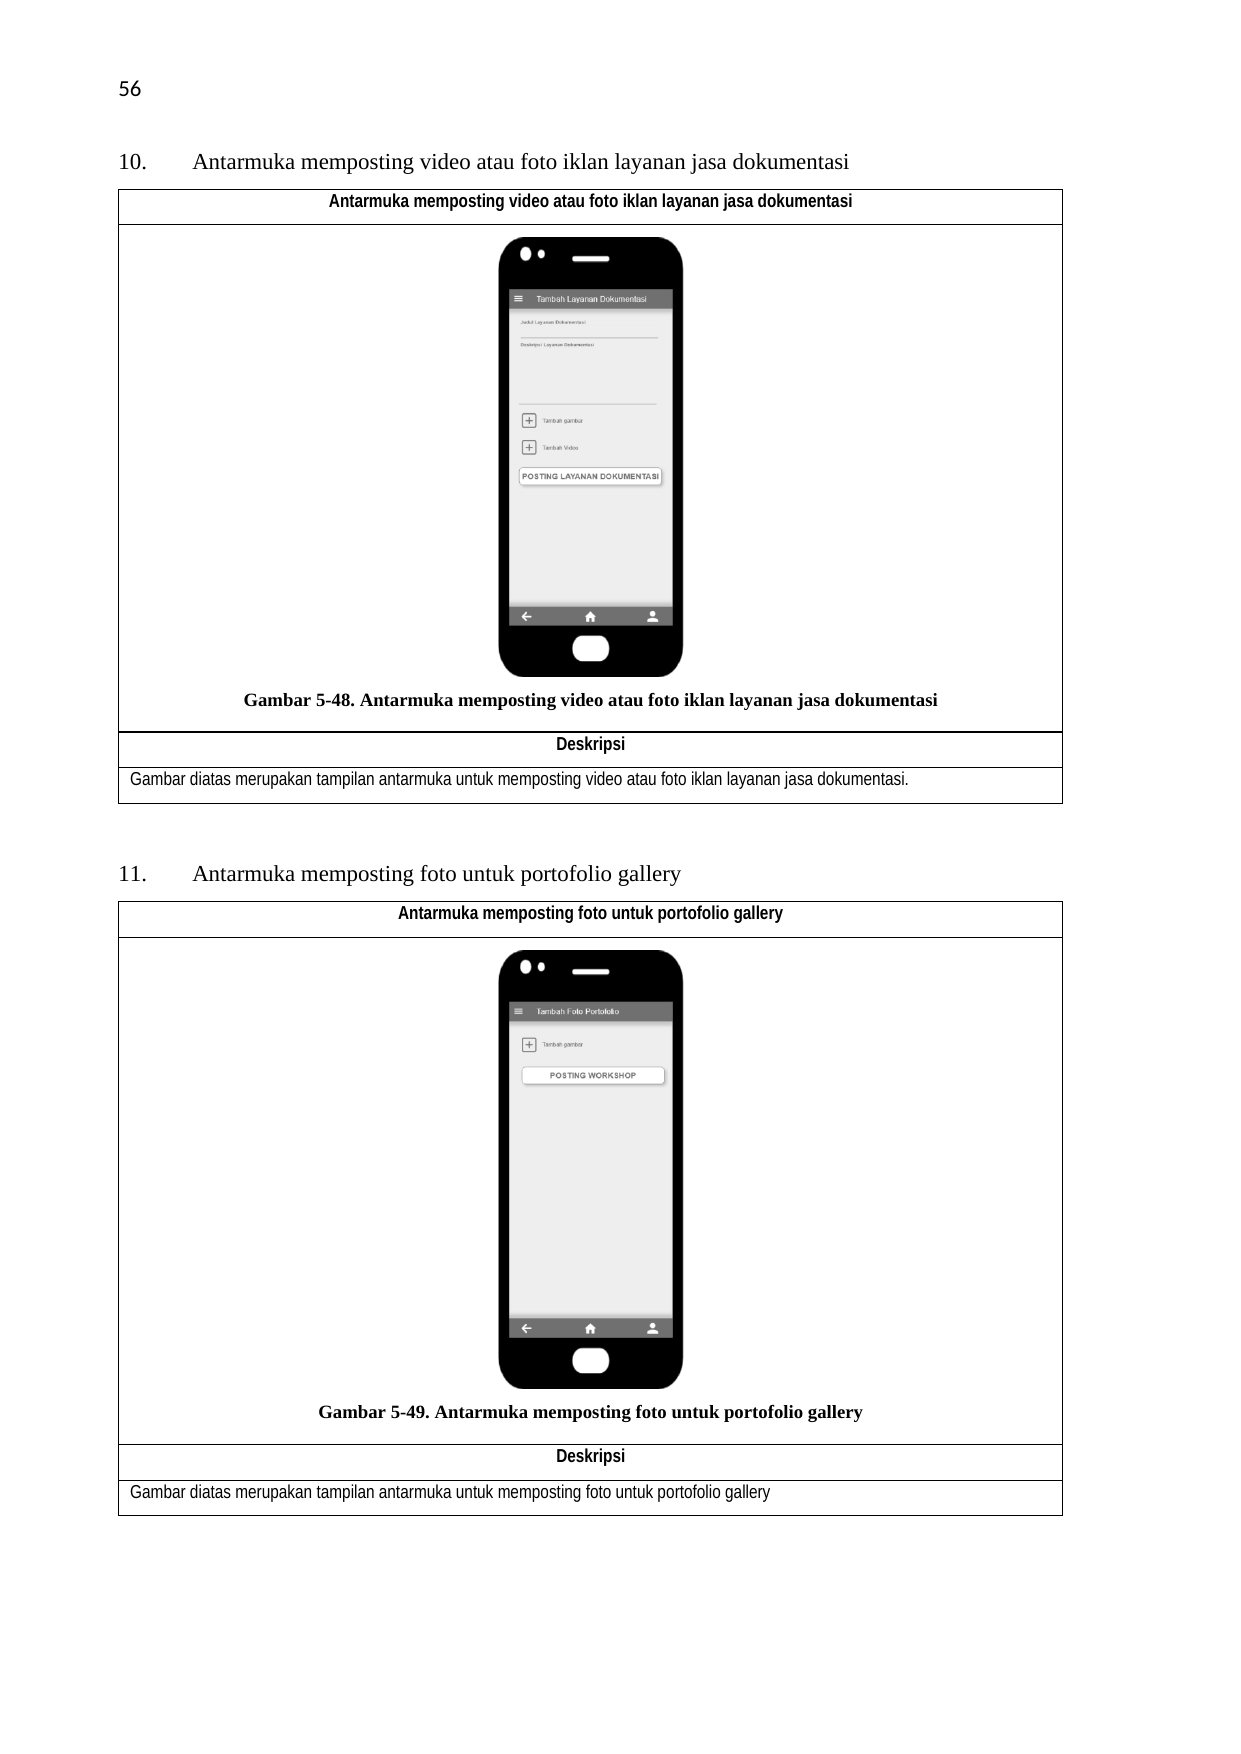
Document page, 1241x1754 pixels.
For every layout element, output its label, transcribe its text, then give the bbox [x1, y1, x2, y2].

picture [419, 237, 762, 677]
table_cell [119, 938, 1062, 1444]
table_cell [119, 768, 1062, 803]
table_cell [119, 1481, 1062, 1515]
picture [419, 950, 762, 1389]
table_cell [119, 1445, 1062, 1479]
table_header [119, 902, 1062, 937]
subtitle Antarmuka memposting video atau foto iklan layanan jasa dokumentasi [118, 148, 1063, 174]
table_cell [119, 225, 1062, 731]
subtitle Antarmuka memposting foto untuk portofolio gallery [118, 860, 1063, 886]
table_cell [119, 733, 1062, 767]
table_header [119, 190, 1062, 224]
